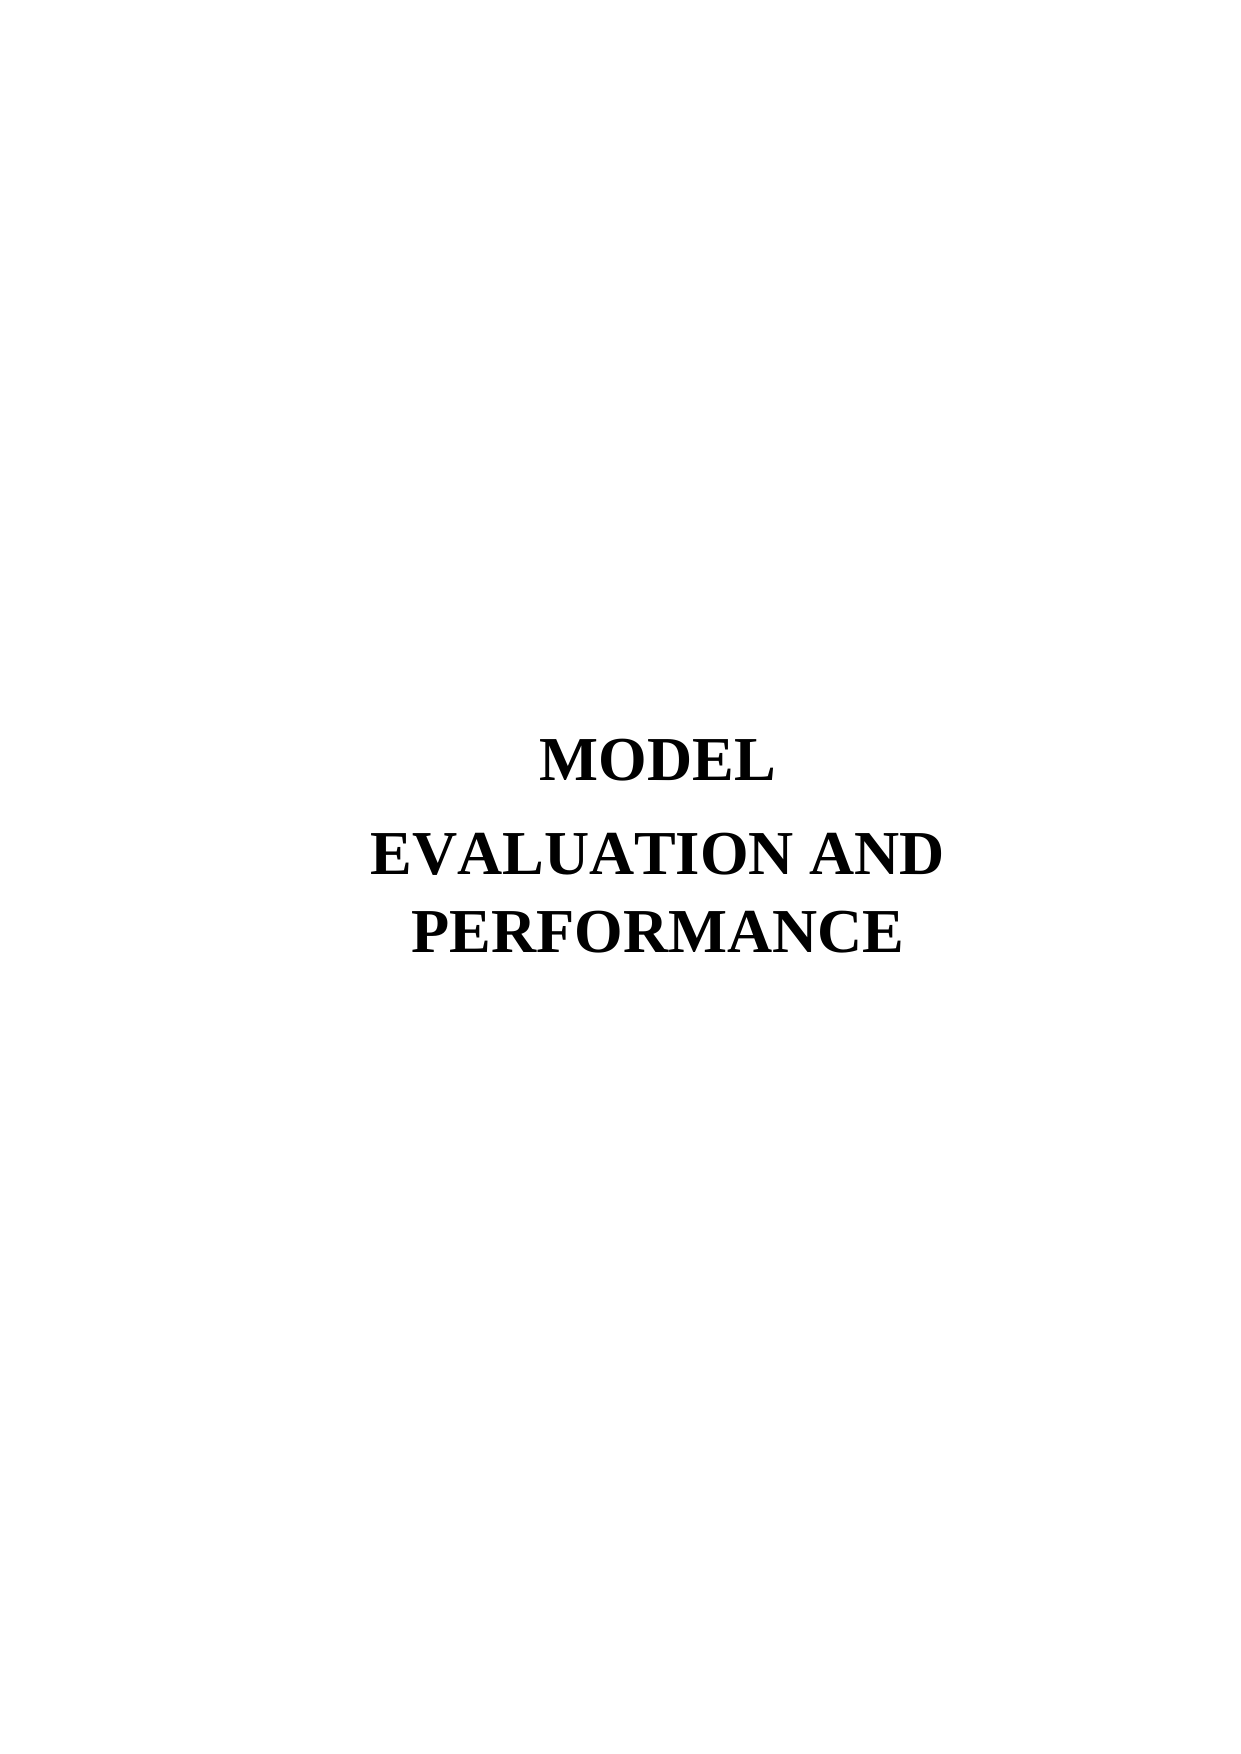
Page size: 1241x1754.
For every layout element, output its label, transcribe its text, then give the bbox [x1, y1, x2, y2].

text MODEL [187, 722, 1128, 794]
text EVALUATION AND PERFORMANCE [187, 816, 1128, 966]
